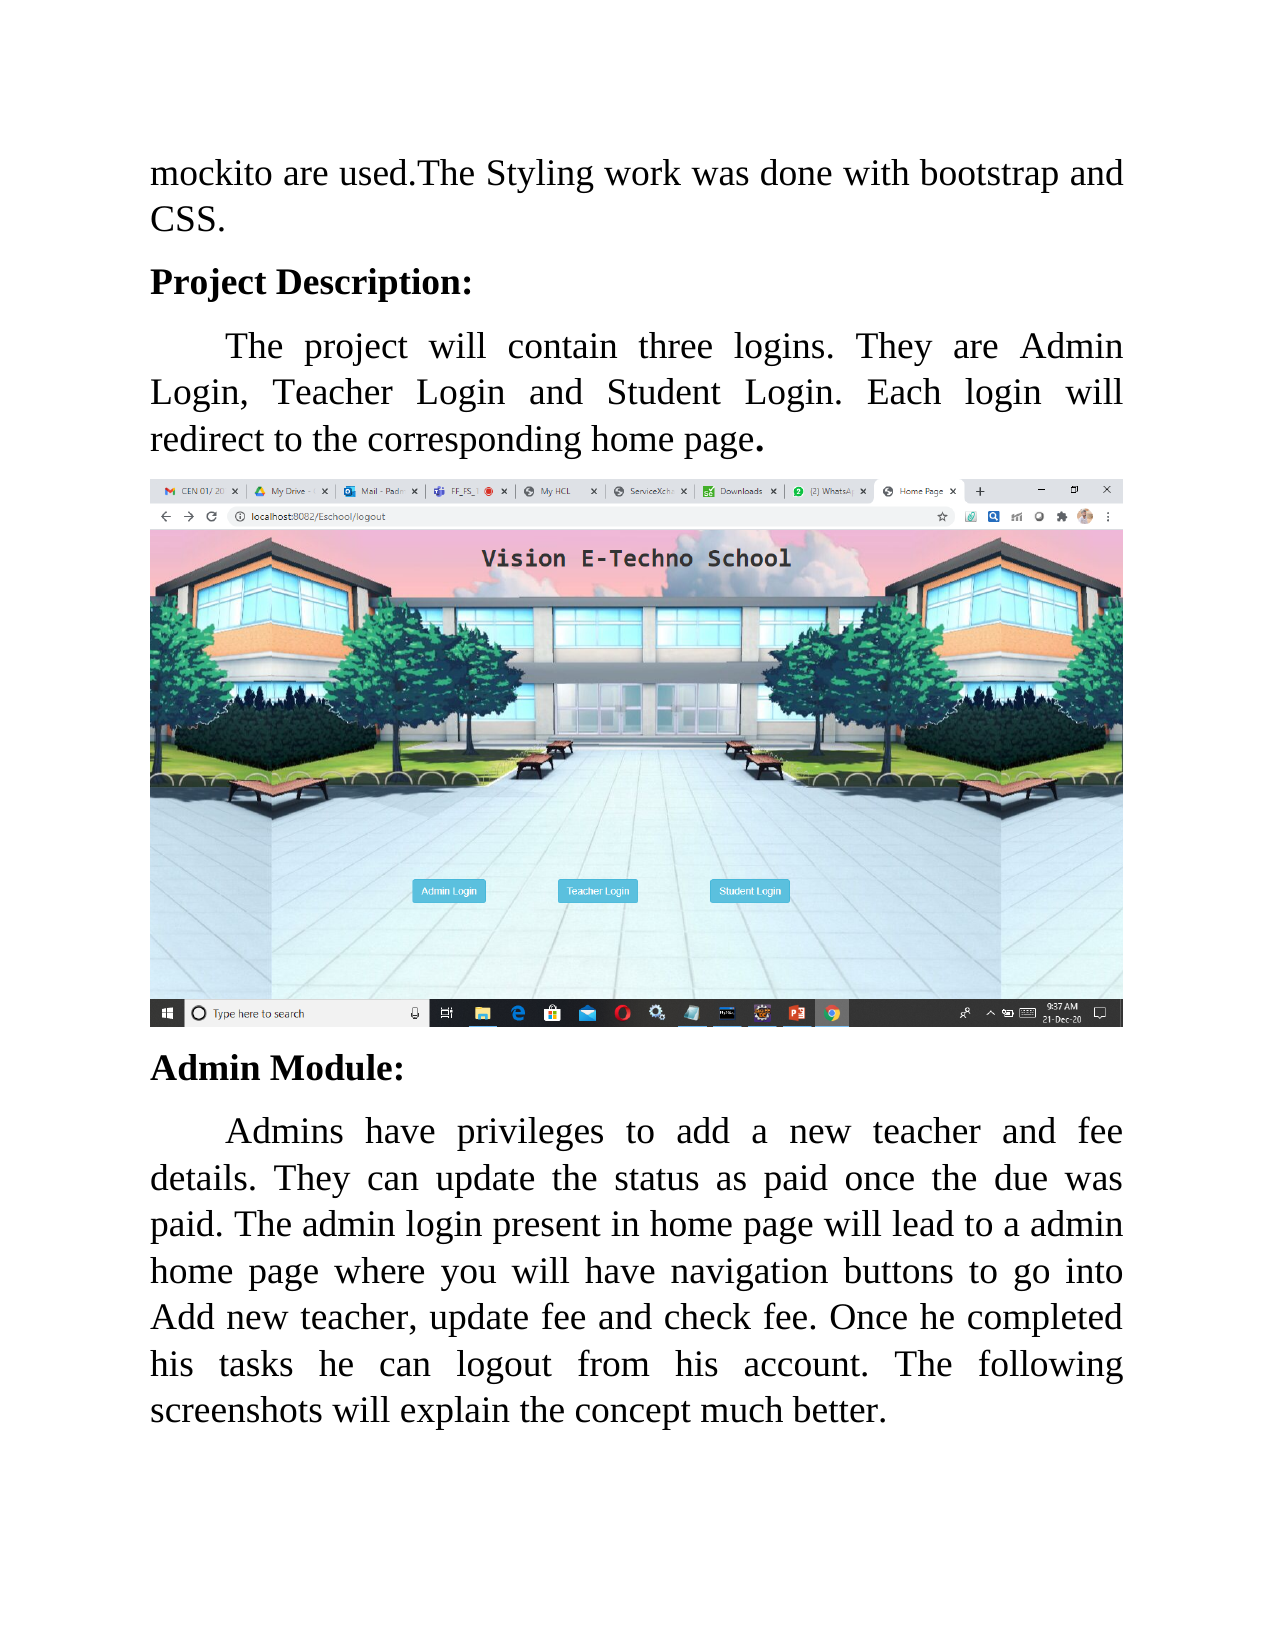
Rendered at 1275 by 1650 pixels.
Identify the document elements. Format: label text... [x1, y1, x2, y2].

text The project will contain three logins. They are Admin Login, Teacher Login and Student Login. Each login will redirect to the corresponding home page. [150, 323, 1125, 459]
picture [150, 479, 1123, 1027]
text Project Description: [150, 260, 1125, 303]
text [150, 150, 1125, 240]
text Admin Module: [150, 1045, 1125, 1088]
text Admins have privileges to add a new teacher and fee details. They can update the status as paid once the due was paid. The admin login present in home page will lead to a admin home page where you will have navigation buttons to go into Add new teacher, update fee and check fee. Once he completed his tasks he can logout from his account. The following screenshots will explain the concept much better. [150, 1108, 1125, 1431]
